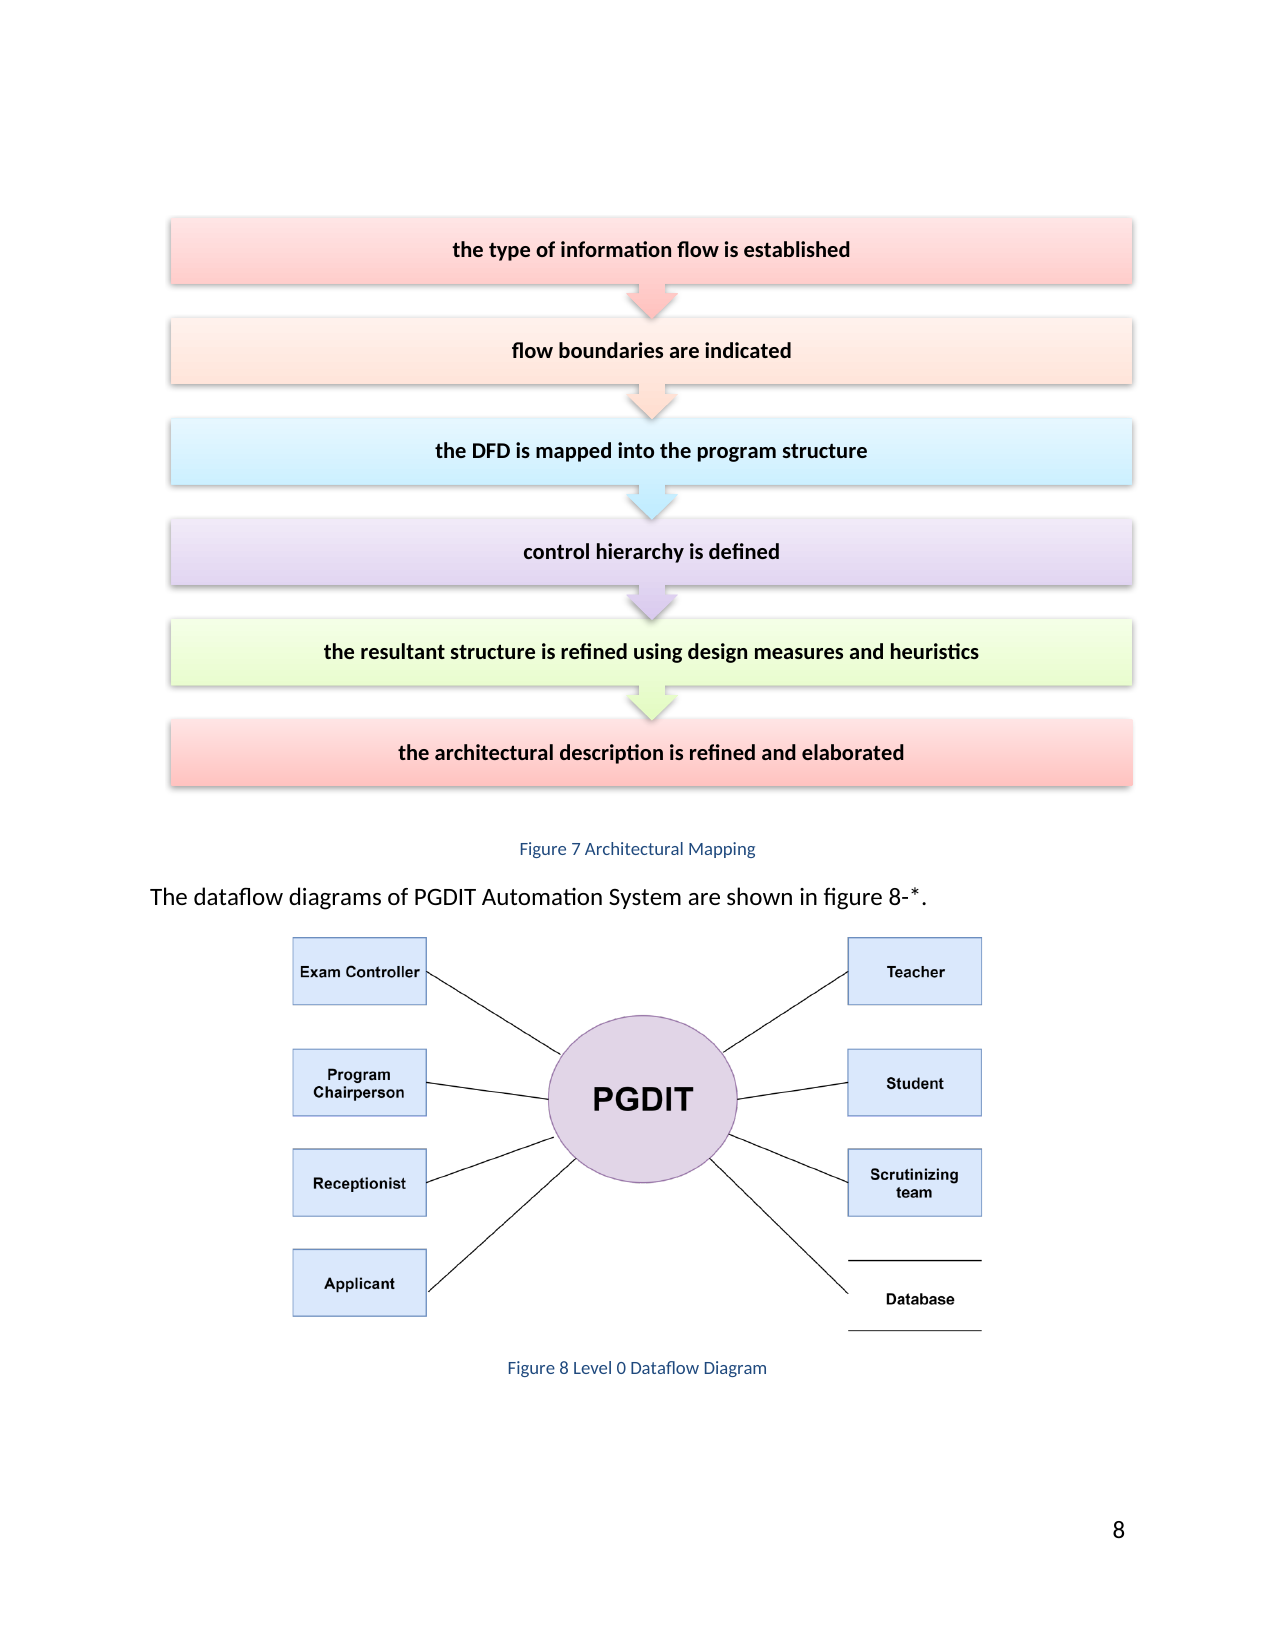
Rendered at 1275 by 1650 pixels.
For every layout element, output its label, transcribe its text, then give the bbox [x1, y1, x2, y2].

text The dataflow diagrams of PGDIT Automation System are shown in figure 8-*. [150, 881, 1125, 912]
picture [292, 937, 983, 1332]
text Figure 8 Level 0 Dataflow Diagram [150, 1356, 1125, 1379]
text Figure 7 Architectural Mapping [150, 838, 1125, 861]
